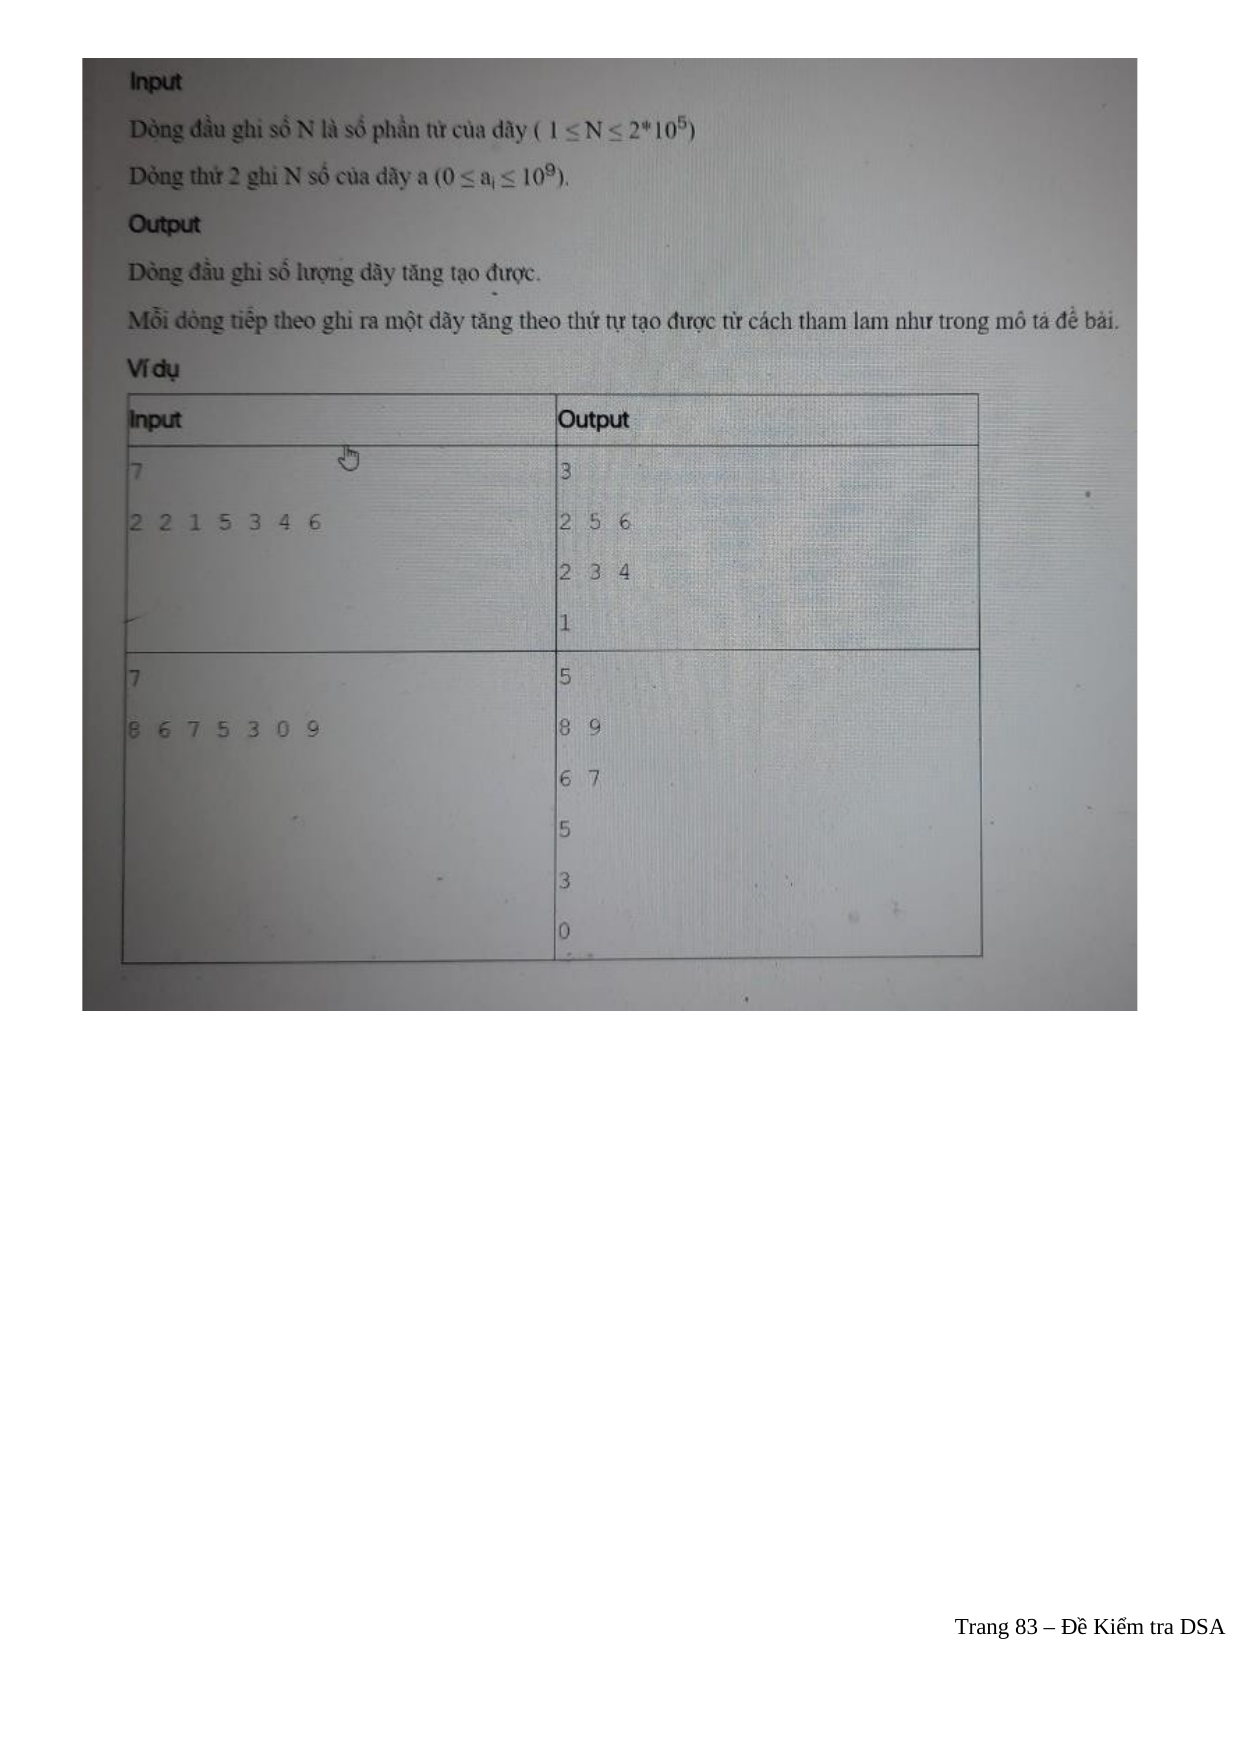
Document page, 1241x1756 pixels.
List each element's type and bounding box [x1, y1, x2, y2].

picture [82, 58, 1138, 1011]
